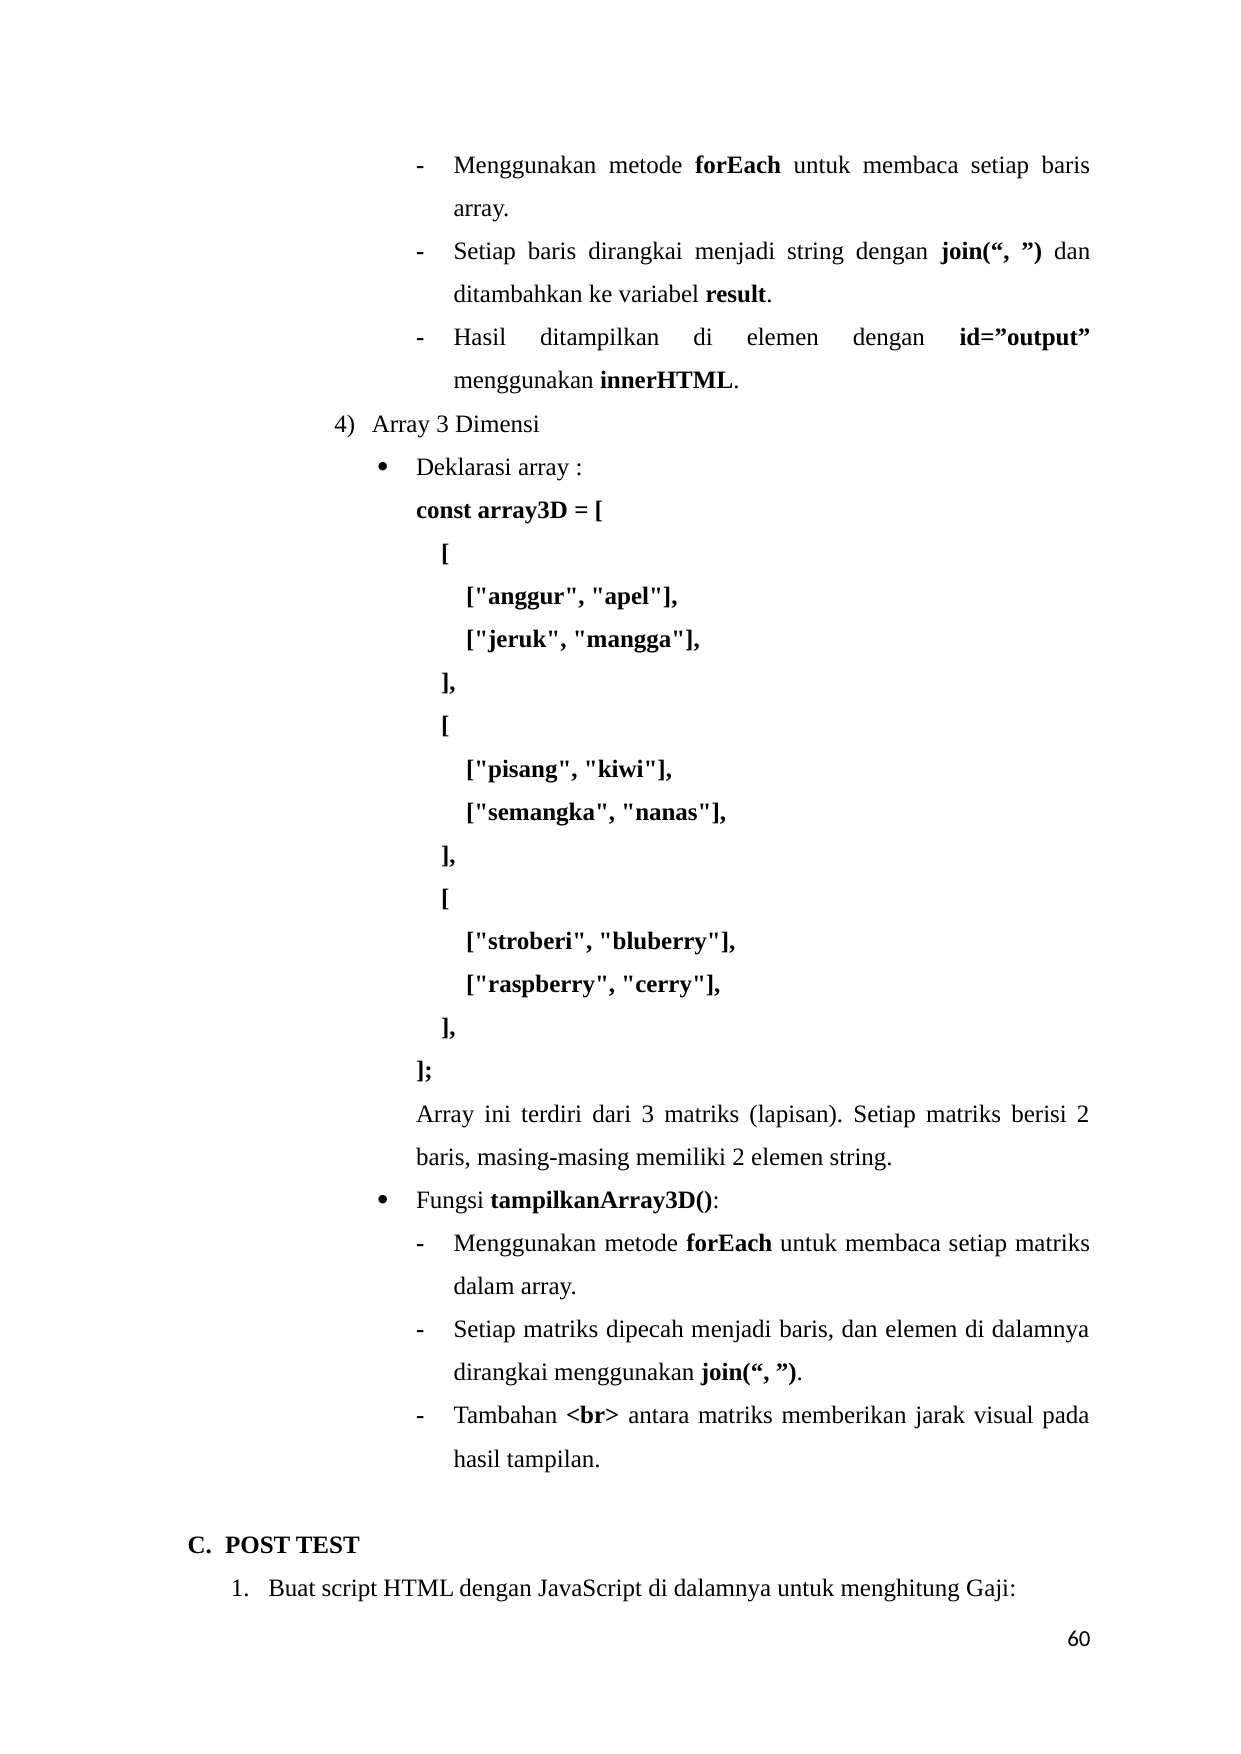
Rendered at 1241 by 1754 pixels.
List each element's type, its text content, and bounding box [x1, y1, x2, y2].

list const array3D = [ [416, 495, 1090, 524]
list POST TEST [187, 1530, 1090, 1559]
list ["stroberi", "bluberry"], [416, 926, 1090, 955]
list Buat script HTML dengan JavaScript di dalamnya untuk menghitung Gaji: [231, 1573, 1090, 1602]
list Tambahan <br> antara matriks memberikan jarak visual pada hasil tampilan. [416, 1401, 1090, 1472]
list Setiap baris dirangkai menjadi string dengan join(“, ”) dan ditambahkan ke variabel result. [416, 236, 1090, 308]
list ["pisang", "kiwi"], [416, 754, 1090, 782]
list [ [416, 711, 1090, 739]
list Menggunakan metode forEach untuk membaca setiap baris array. [416, 150, 1090, 222]
list ]; [416, 1056, 1090, 1084]
list [ [416, 883, 1090, 912]
list Setiap matriks dipecah menjadi baris, dan elemen di dalamnya dirangkai menggunakan join(“, ”). [416, 1314, 1090, 1386]
list Array 3 Dimensi [334, 409, 1090, 437]
list ["raspberry", "cerry"], [416, 969, 1090, 998]
list ["semangka", "nanas"], [416, 797, 1090, 826]
list Hasil ditampilkan di elemen dengan id=”output” menggunakan innerHTML. [416, 322, 1090, 394]
list ["jeruk", "mangga"], [416, 624, 1090, 653]
list Deklarasi array : [378, 452, 1090, 481]
list ], [416, 840, 1090, 869]
list Array ini terdiri dari 3 matriks (lapisan). Setiap matriks berisi 2 baris, masing-masing memiliki 2 elemen string. [416, 1099, 1090, 1171]
list [ [416, 538, 1090, 567]
list ], [416, 1012, 1090, 1041]
list Menggunakan metode forEach untuk membaca setiap matriks dalam array. [416, 1228, 1090, 1300]
list ], [416, 667, 1090, 696]
list ["anggur", "apel"], [416, 581, 1090, 610]
list Fungsi tampilkanArray3D(): [378, 1185, 1090, 1214]
